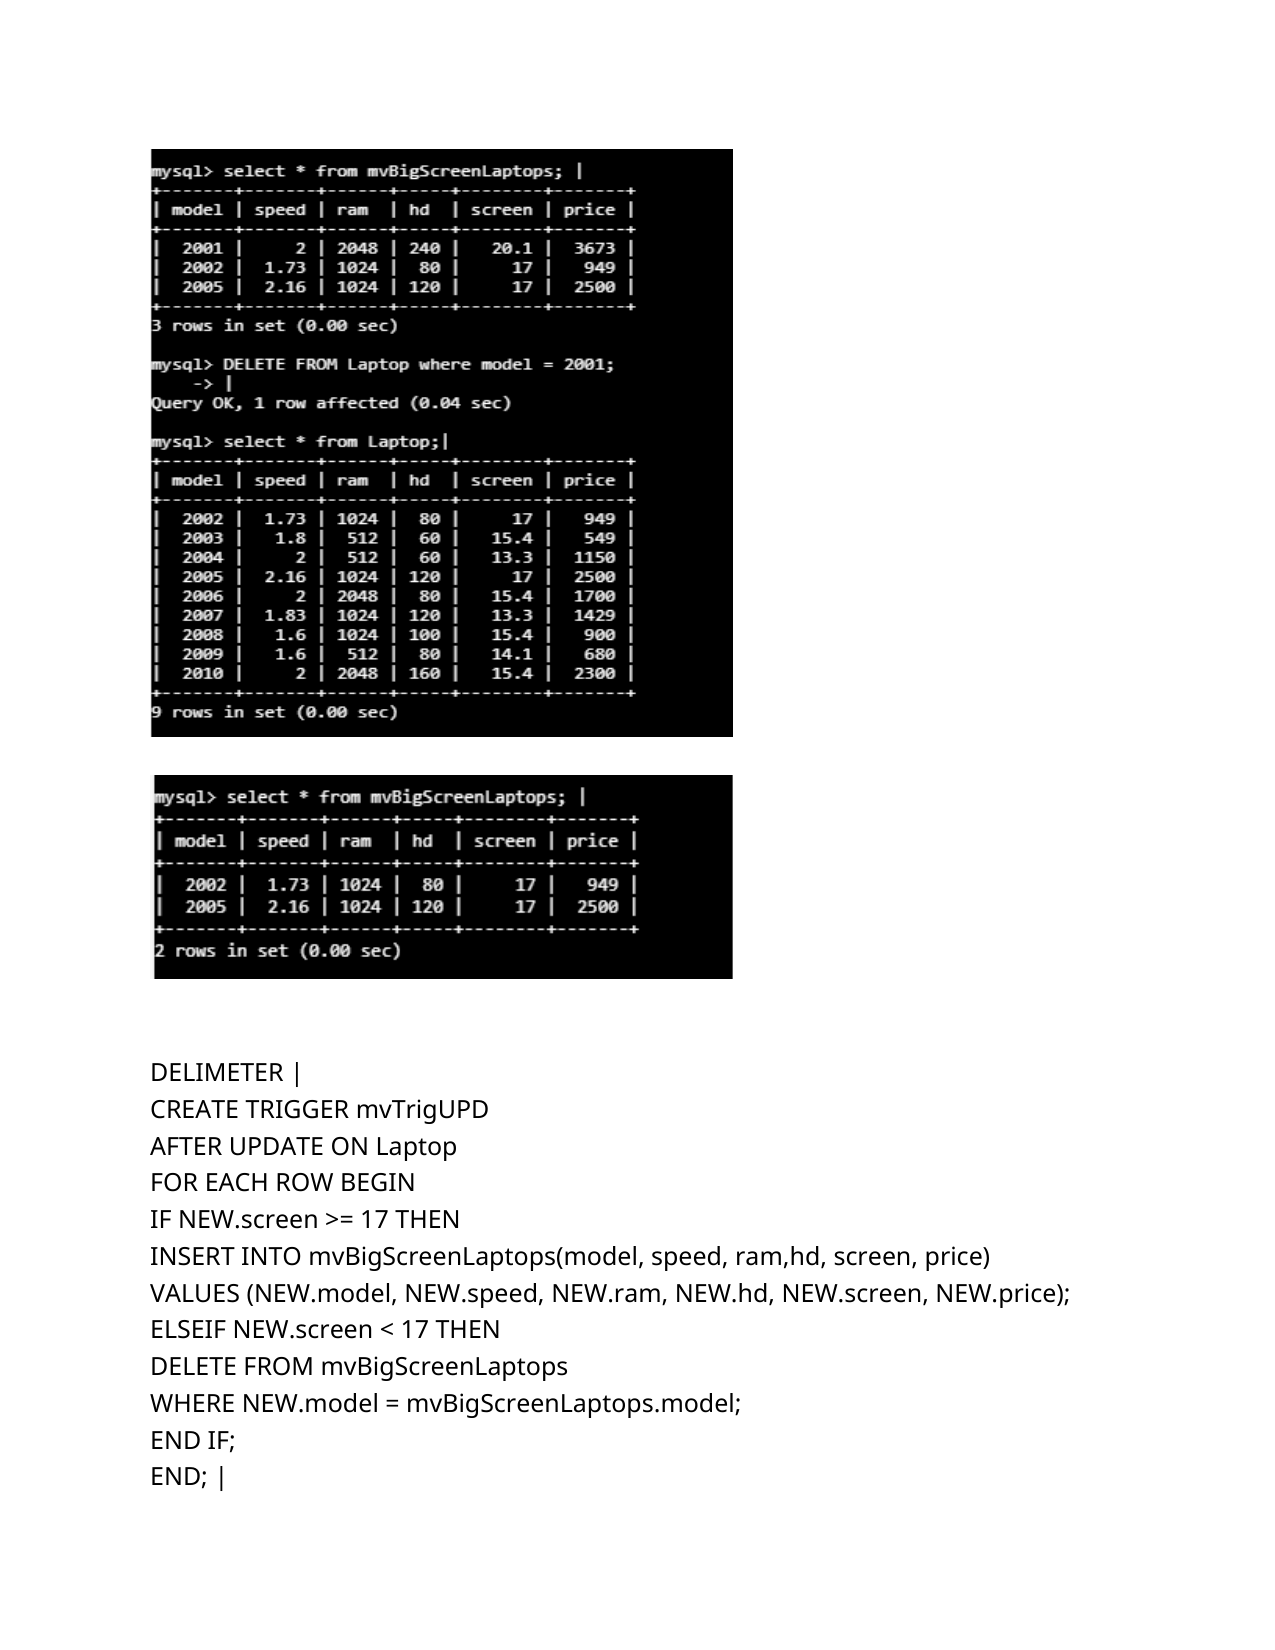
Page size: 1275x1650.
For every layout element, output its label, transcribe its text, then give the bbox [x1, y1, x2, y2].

text DELETE FROM mvBigScreenLaptops [150, 1349, 1125, 1383]
text DELIMETER | [150, 1054, 1125, 1089]
text WHERE NEW.model = mvBigScreenLaptops.model; [150, 1386, 1125, 1419]
text VALUES (NEW.model, NEW.speed, NEW.ram, NEW.hd, NEW.screen, NEW.price); [150, 1275, 1125, 1309]
picture [150, 775, 733, 979]
text FOR EACH ROW BEGIN [150, 1165, 1125, 1199]
text AFTER UPDATE ON Laptop [150, 1128, 1125, 1162]
text END IF; [150, 1422, 1125, 1456]
text END; | [150, 1459, 1125, 1493]
text CREATE TRIGGER mvTrigUPD [150, 1091, 1125, 1125]
picture [150, 149, 733, 737]
text INSERT INTO mvBigScreenLaptops(model, speed, ram,hd, screen, price) [150, 1238, 1125, 1272]
text IF NEW.screen >= 17 THEN [150, 1202, 1125, 1236]
text ELSEIF NEW.screen < 17 THEN [150, 1312, 1125, 1346]
